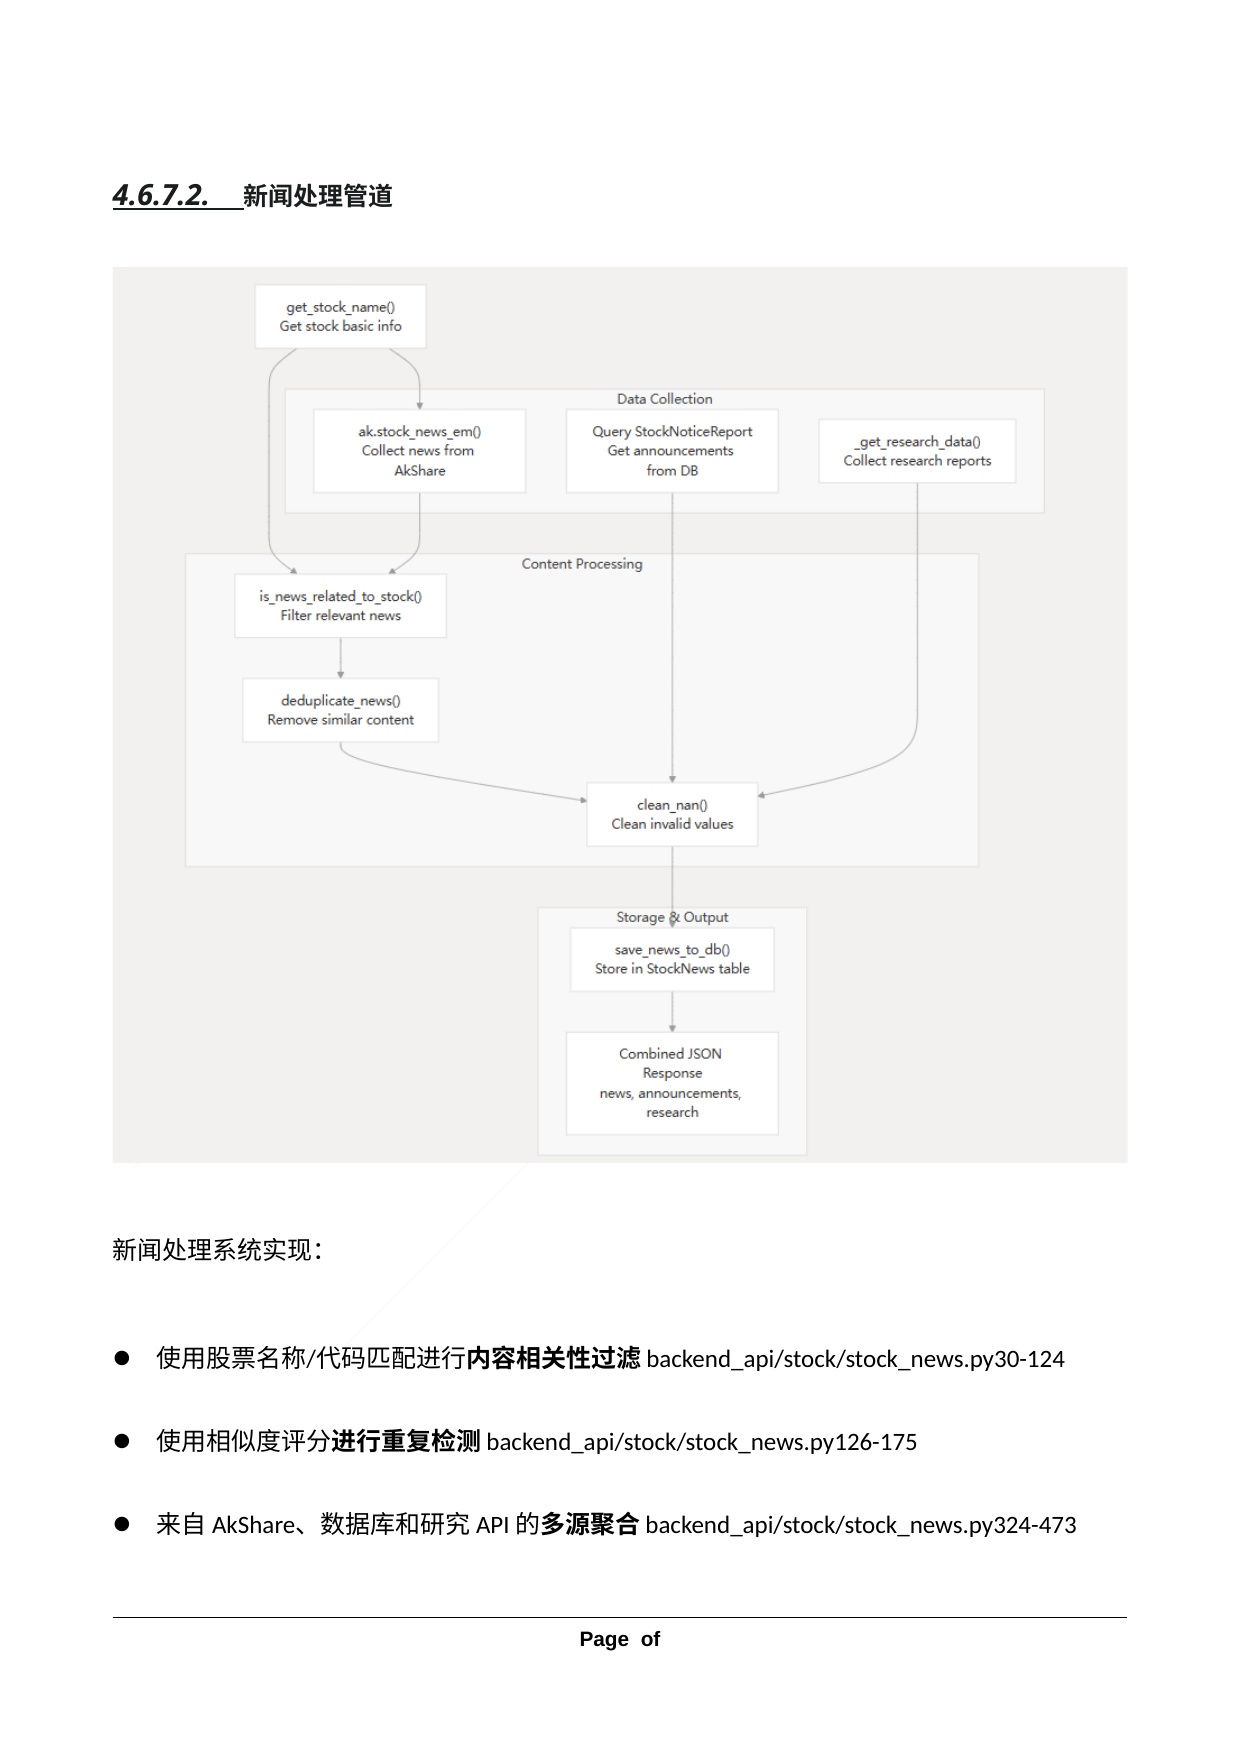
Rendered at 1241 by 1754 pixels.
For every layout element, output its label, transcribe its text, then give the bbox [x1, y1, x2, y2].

list 来自 AkShare、数据库和研究 API 的多源聚合backend_api/stock/stock_news.py324-473 [112, 1490, 1128, 1555]
list 使用股票名称/代码匹配进行内容相关性过滤backend_api/stock/stock_news.py30-124 [112, 1324, 1128, 1389]
picture [112, 267, 1128, 1163]
list 使用相似度评分进行重复检测backend_api/stock/stock_news.py126-175 [112, 1407, 1128, 1472]
subtitle 新闻处理管道 [112, 162, 1128, 227]
text 新闻处理系统实现： [112, 1216, 1128, 1281]
